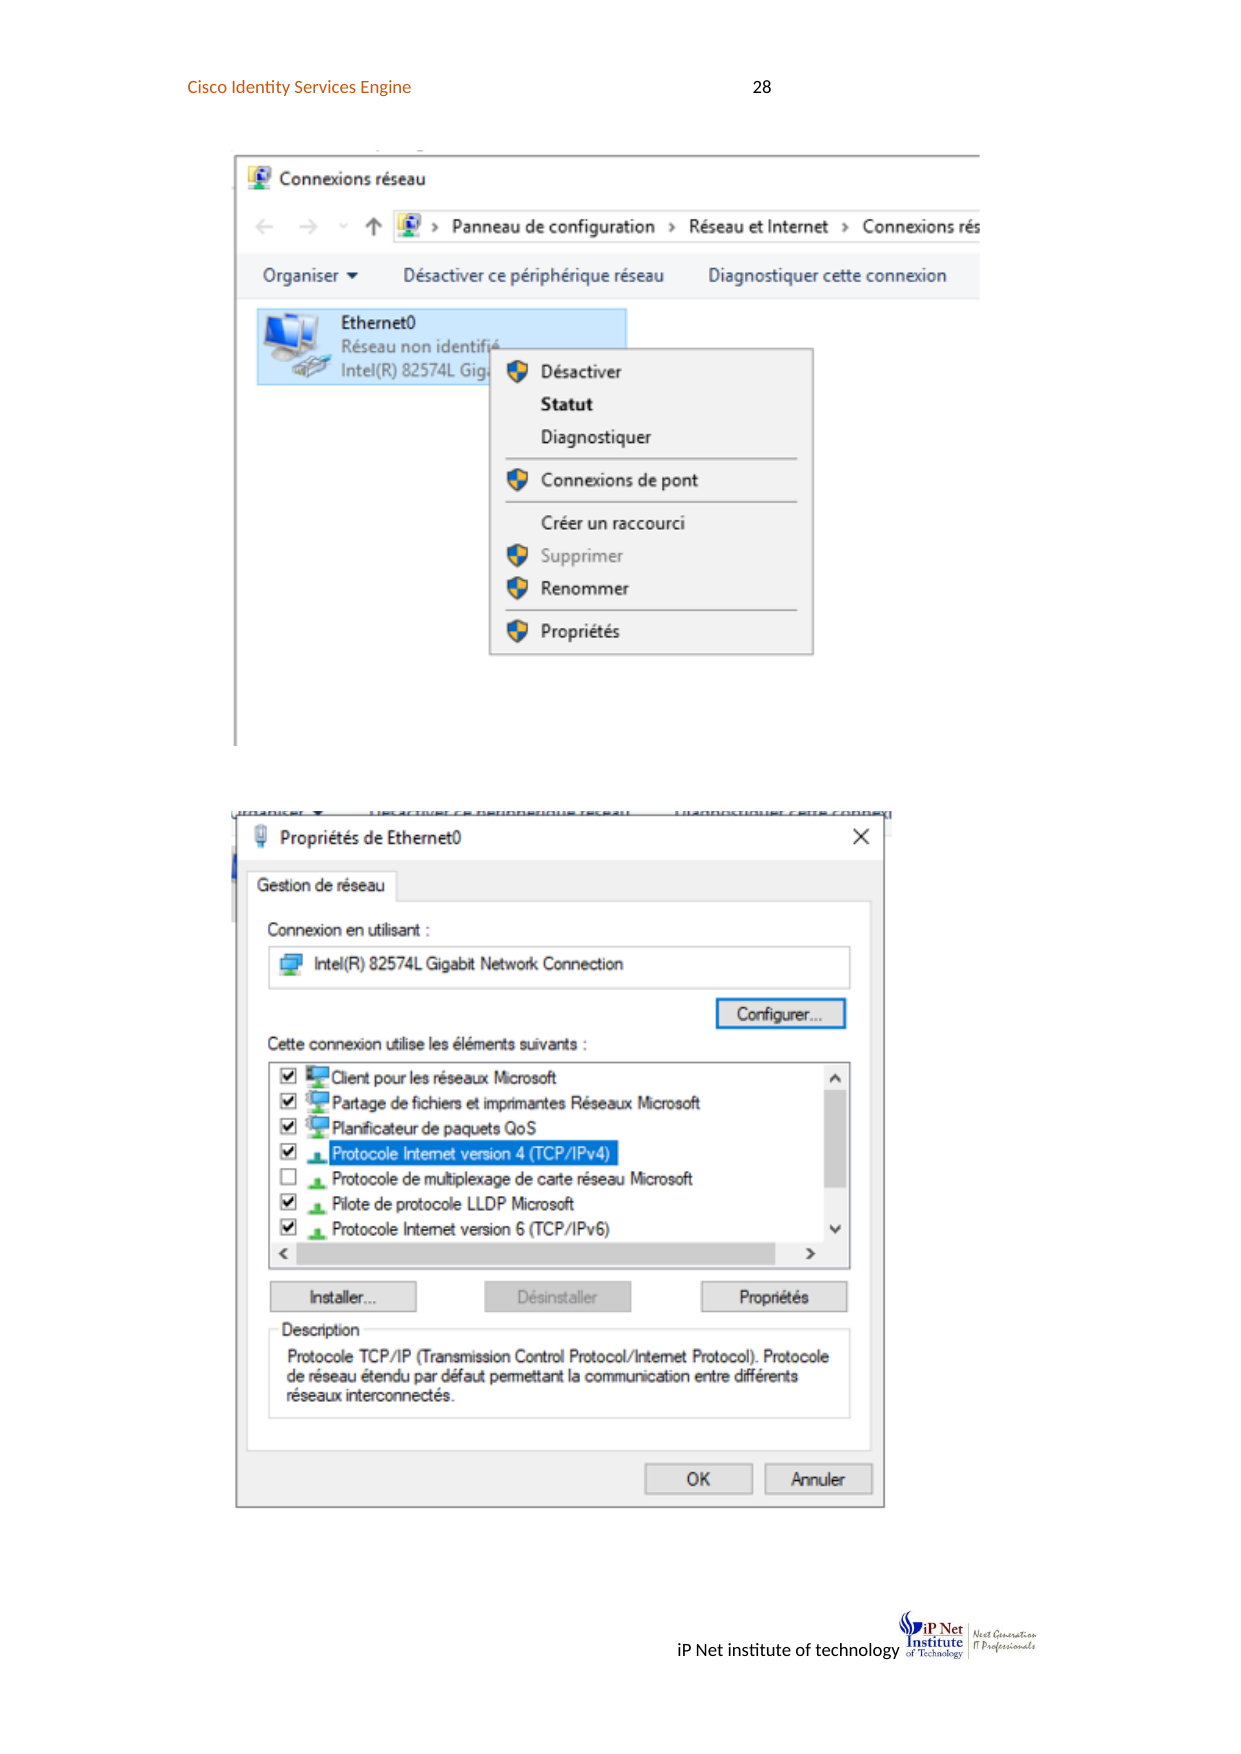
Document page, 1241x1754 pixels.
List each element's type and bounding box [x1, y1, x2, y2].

picture [898, 1609, 1037, 1660]
picture [231, 811, 893, 1527]
picture [231, 150, 980, 746]
